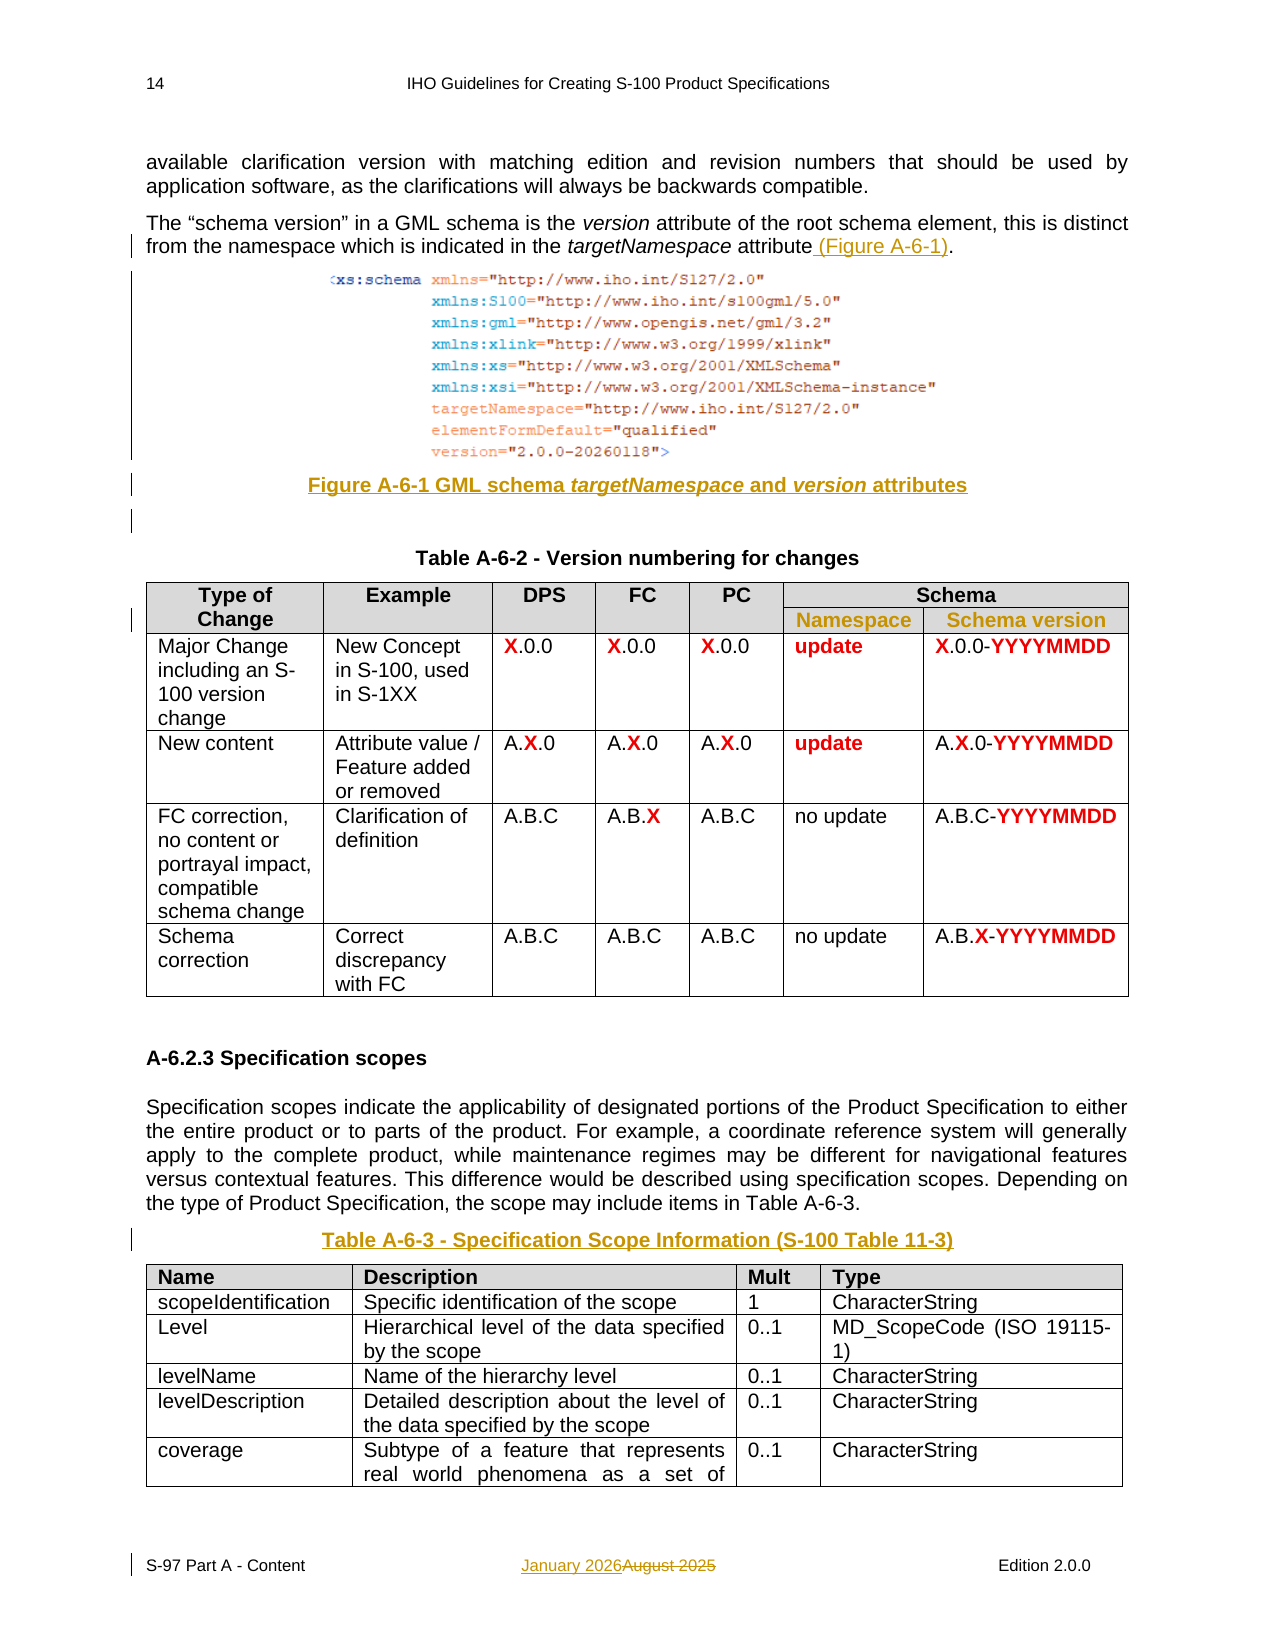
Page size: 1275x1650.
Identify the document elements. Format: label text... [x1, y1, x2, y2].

table_cell A.B.X-YYYYMMDD [924, 924, 1128, 996]
table_cell CharacterString [821, 1290, 1122, 1314]
table_cell levelDescription [147, 1389, 352, 1437]
subtitle Specification scopes [146, 1046, 1129, 1070]
table_cell coverage [147, 1438, 352, 1486]
table_cell A.B.C [690, 804, 783, 923]
table_cell update [784, 731, 923, 802]
table_cell A.B.C [493, 804, 595, 923]
table_cell Attribute value / Feature added or removed [324, 731, 492, 802]
table_header Name [147, 1265, 352, 1289]
table_cell A.B.C [493, 924, 595, 996]
table_cell A.B.C [690, 924, 783, 996]
table_cell 0..1 [737, 1364, 820, 1388]
text Table A-6-2 - Version numbering for changes [146, 545, 1129, 569]
table_cell FC correction, no content or portrayal impact, compatible schema change [147, 804, 323, 923]
table_cell Hierarchical level of the data specified by the scope [353, 1315, 736, 1363]
table_cell Namespace [784, 608, 923, 633]
table_cell A.B.C-YYYYMMDD [924, 804, 1128, 923]
table_cell Clarification of definition [324, 804, 492, 923]
list Specification scopes indicate the applicability of designated portions of the Product Specification to either the entire product or to parts of the product. For example, a coordinate reference system will generally apply to the complete product, while maintenance regimes may be different for navigational features versus contextual features. This difference would be described using specification scopes. Depending on the type of Product Specification, the scope may include items in Table A-6-3. [146, 1095, 1129, 1215]
table_cell update [784, 634, 923, 729]
table_cell CharacterString [821, 1389, 1122, 1437]
table_cell 1 [737, 1290, 820, 1314]
table_cell X.0.0 [596, 634, 689, 729]
table_header Schema [784, 583, 1128, 607]
text The “schema version” in a GML schema is the version attribute of the root schema element, this is distinct from the namespace which is indicated in the targetNamespace attribute. [146, 210, 1129, 258]
picture [330, 270, 945, 460]
table_header Description [353, 1265, 736, 1289]
table_cell 0..1 [737, 1315, 820, 1363]
table_cell 0..1 [737, 1438, 820, 1486]
table_cell 0..1 [737, 1389, 820, 1437]
table_cell A.X.0-YYYYMMDD [924, 731, 1128, 802]
table_header Type of Change [147, 583, 323, 633]
table_cell A.X.0 [596, 731, 689, 802]
table_header DPS [493, 583, 595, 633]
table_cell New Concept in S-100, used in S-1XX [324, 634, 492, 729]
table_cell Specific identification of the scope [353, 1290, 736, 1314]
table_cell levelName [147, 1364, 352, 1388]
table_cell A.B.X [596, 804, 689, 923]
table_cell New content [147, 731, 323, 802]
table_header FC [596, 583, 689, 633]
table_header Type [821, 1265, 1122, 1289]
table_cell scopeIdentification [147, 1290, 352, 1314]
table_cell Schema correction [147, 924, 323, 996]
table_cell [353, 1438, 736, 1486]
table_cell CharacterString [821, 1364, 1122, 1388]
table_cell Name of the hierarchy level [353, 1364, 736, 1388]
table_cell no update [784, 924, 923, 996]
table_header Example [324, 583, 492, 633]
table_cell A.X.0 [493, 731, 595, 802]
table_cell A.B.C [596, 924, 689, 996]
table_cell no update [784, 804, 923, 923]
table_cell X.0.0 [690, 634, 783, 729]
table_cell Correct discrepancy with FC [324, 924, 492, 996]
table_cell Major Change including an S-100 version change [147, 634, 323, 729]
table_cell Schema version [924, 608, 1128, 633]
table_cell A.X.0 [690, 731, 783, 802]
table_cell CharacterString [821, 1438, 1122, 1486]
table_cell Level [147, 1315, 352, 1363]
table_cell MD_ScopeCode (ISO 19115-1) [821, 1315, 1122, 1363]
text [146, 150, 1129, 198]
table_cell X.0.0 [493, 634, 595, 729]
table_header PC [690, 583, 783, 633]
table_cell X.0.0-YYYYMMDD [924, 634, 1128, 729]
table_header Mult [737, 1265, 820, 1289]
table_cell Detailed description about the level of the data specified by the scope [353, 1389, 736, 1437]
